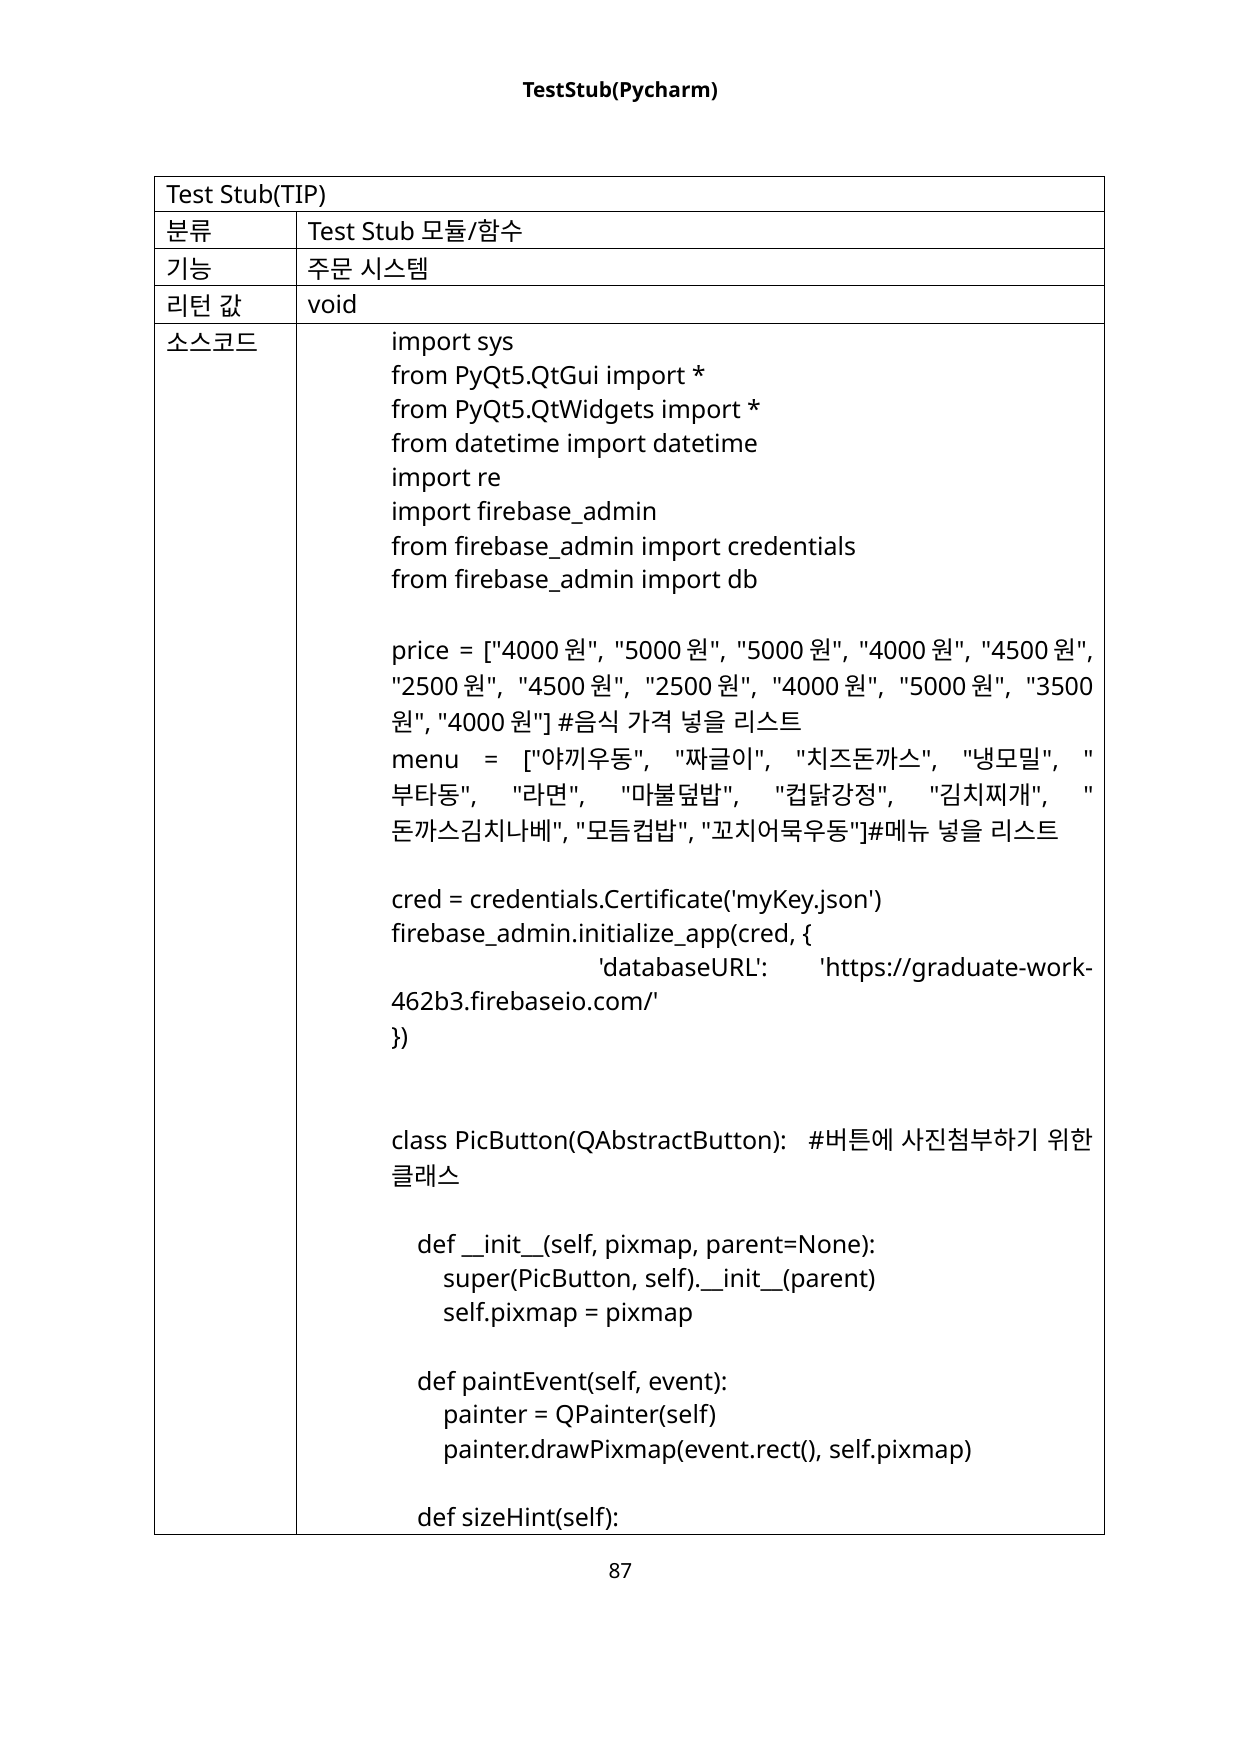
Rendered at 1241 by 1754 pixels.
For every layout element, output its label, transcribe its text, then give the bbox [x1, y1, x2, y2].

table_cell Test Stub 모듈/함수 [297, 212, 1104, 248]
text TestStub(Pycharm) [75, 75, 1165, 103]
table_cell 소스코드 [155, 324, 296, 1533]
table_cell 주문 시스템 [297, 249, 1104, 285]
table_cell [297, 324, 1104, 1533]
table_cell 분류 [155, 212, 296, 248]
table_cell 리턴 값 [155, 286, 296, 323]
table_cell 기능 [155, 249, 296, 285]
table_cell void [297, 286, 1104, 323]
table_header Test Stub(TIP) [155, 177, 1104, 211]
